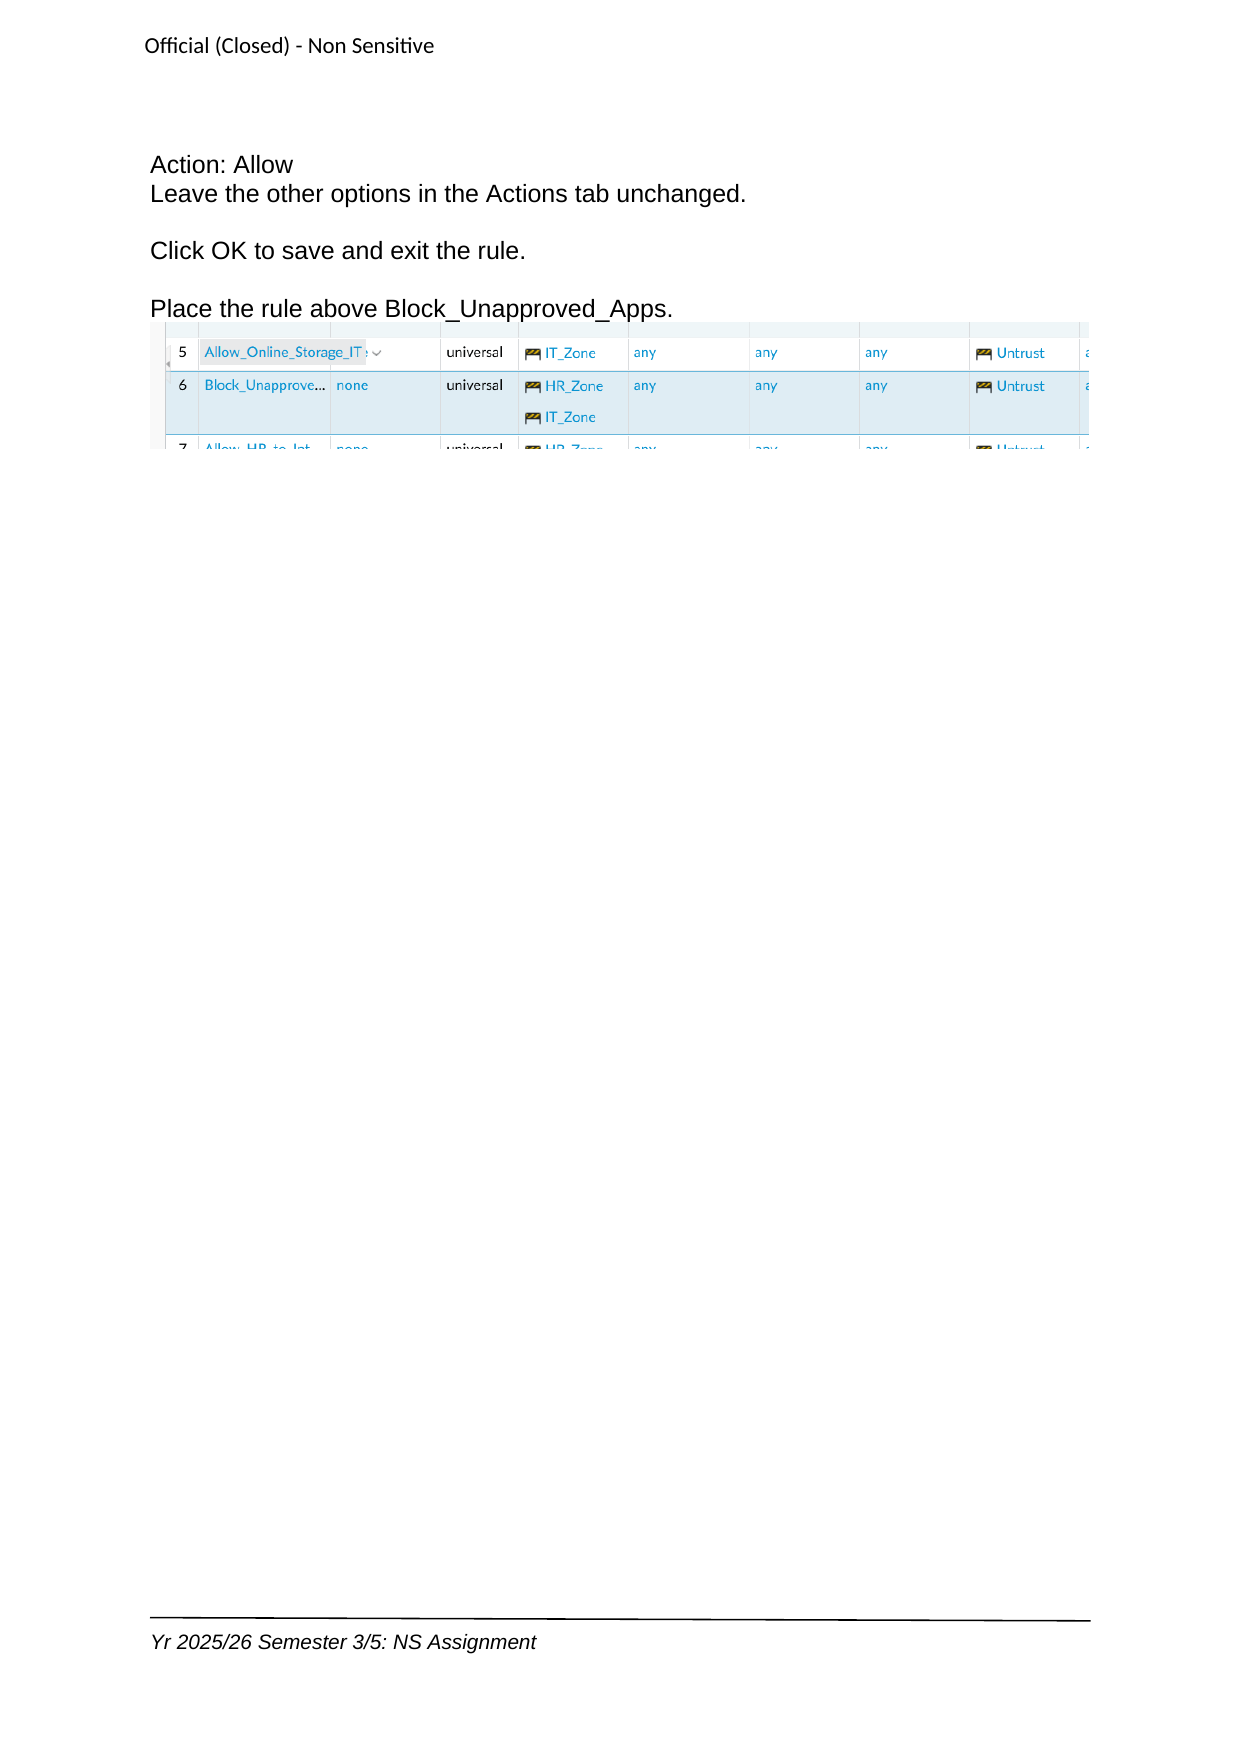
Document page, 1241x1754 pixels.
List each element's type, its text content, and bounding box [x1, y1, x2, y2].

text Place the rule above Block_Unapproved_Apps. [150, 294, 1090, 322]
text Action: Allow [150, 150, 1090, 179]
text Leave the other options in the Actions tab unchanged. [150, 179, 1090, 207]
picture [150, 322, 1089, 449]
text Click OK to save and exit the rule. [150, 236, 1090, 265]
